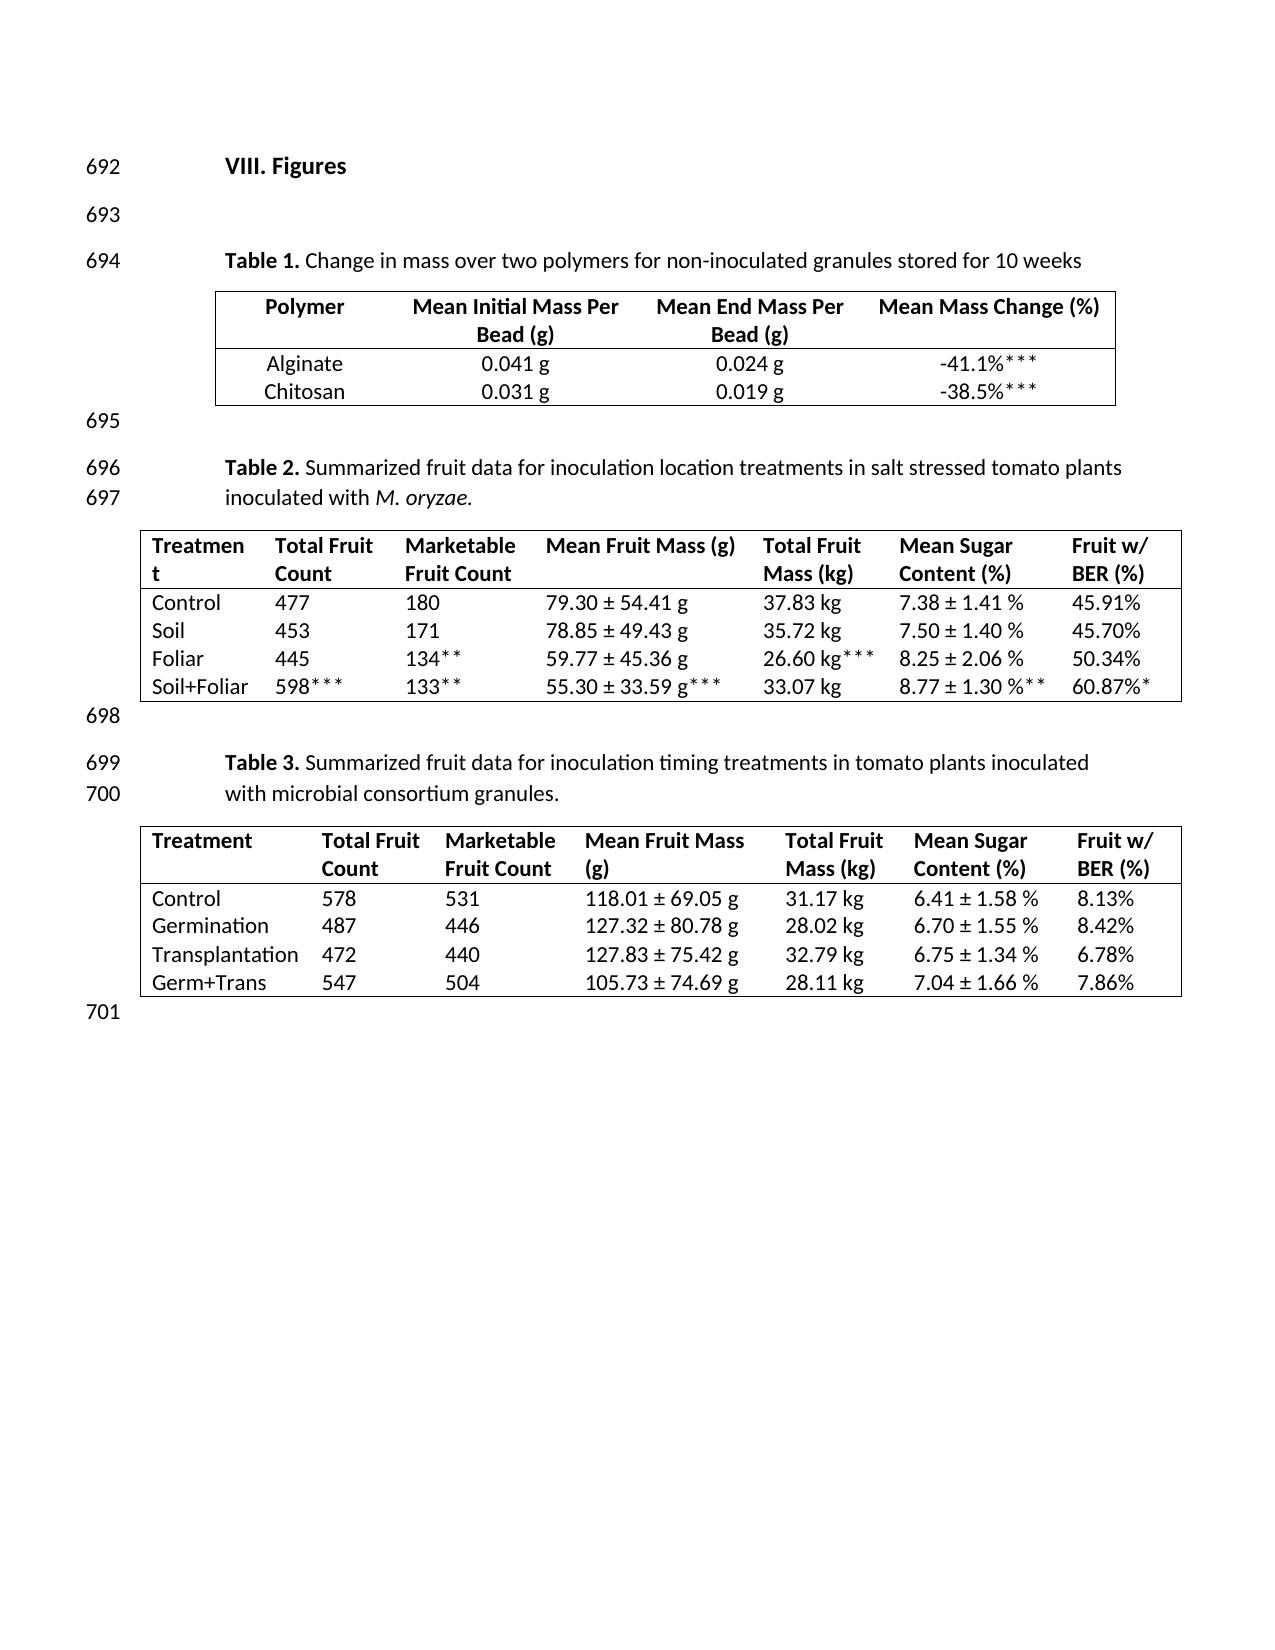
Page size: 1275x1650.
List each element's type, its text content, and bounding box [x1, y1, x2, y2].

table_cell 60.87%* [1061, 673, 1181, 701]
text Table 3. Summarized fruit data for inoculation timing treatments in tomato plants inoculated with microbial consortium granules. [225, 748, 1125, 807]
table_cell 440 [434, 940, 573, 968]
table_cell 7.04 ± 1.66 % [903, 968, 1066, 996]
table_header Total Fruit Count [310, 827, 434, 883]
table_cell 0.031 g [394, 377, 637, 405]
table_cell Chitosan [216, 377, 394, 405]
table_cell 37.83 kg [752, 589, 888, 616]
table_cell 7.86% [1066, 968, 1181, 996]
table_header Total Fruit Mass (kg) [752, 531, 888, 587]
table_cell 7.50 ± 1.40 % [888, 616, 1061, 644]
table_header Mean Fruit Mass (g) [573, 827, 774, 883]
table_cell 133** [394, 673, 534, 701]
table_cell 472 [310, 940, 434, 968]
table_header Treatment [141, 531, 264, 587]
table_cell 35.72 kg [752, 616, 888, 644]
text Table 2. Summarized fruit data for inoculation location treatments in salt stressed tomato plants inoculated with M. oryzae. [225, 453, 1125, 511]
table_header Mean Sugar Content (%) [888, 531, 1061, 587]
table_header Total Fruit Count [264, 531, 394, 587]
table_cell 105.73 ± 74.69 g [573, 968, 774, 996]
table_header Fruit w/ BER (%) [1066, 827, 1181, 883]
table_cell 171 [394, 616, 534, 644]
table_cell 0.024 g [637, 349, 862, 377]
table_header Total Fruit Mass (kg) [774, 827, 902, 883]
table_cell 26.60 kg*** [752, 645, 888, 672]
table_cell 445 [264, 645, 394, 672]
table_cell 531 [434, 884, 573, 912]
table_cell 45.70% [1061, 616, 1181, 644]
table_cell 578 [310, 884, 434, 912]
table_cell 6.41 ± 1.58 % [903, 884, 1066, 912]
table_cell 6.78% [1066, 940, 1181, 968]
table_cell 7.38 ± 1.41 % [888, 589, 1061, 616]
table_header Marketable Fruit Count [394, 531, 534, 587]
table_cell 8.77 ± 1.30 %** [888, 673, 1061, 701]
table_cell 134** [394, 645, 534, 672]
table_cell 446 [434, 912, 573, 940]
table_cell 0.019 g [637, 377, 862, 405]
table_cell 50.34% [1061, 645, 1181, 672]
table_cell Foliar [141, 645, 264, 672]
table_cell 28.02 kg [774, 912, 902, 940]
table_header Mean Fruit Mass (g) [534, 531, 752, 587]
table_cell 0.041 g [394, 349, 637, 377]
table_cell 55.30 ± 33.59 g*** [534, 673, 752, 701]
table_cell 547 [310, 968, 434, 996]
table_cell 598*** [264, 673, 394, 701]
table_cell Control [141, 884, 310, 912]
table_header Mean End Mass Per Bead (g) [637, 292, 862, 348]
table_cell 453 [264, 616, 394, 644]
table_cell 6.70 ± 1.55 % [903, 912, 1066, 940]
table_cell 32.79 kg [774, 940, 902, 968]
table_cell Soil+Foliar [141, 673, 264, 701]
table_cell 8.13% [1066, 884, 1181, 912]
text VIII. Figures [150, 150, 1125, 181]
table_header Treatment [141, 827, 310, 883]
table_cell Transplantation [141, 940, 310, 968]
table_header Mean Mass Change (%) [863, 292, 1115, 348]
table_cell 28.11 kg [774, 968, 902, 996]
table_cell 8.42% [1066, 912, 1181, 940]
table_cell 33.07 kg [752, 673, 888, 701]
table_cell 504 [434, 968, 573, 996]
table_cell 31.17 kg [774, 884, 902, 912]
text Table 1. Change in mass over two polymers for non-inoculated granules stored for 10 weeks [150, 246, 1125, 274]
table_cell Germination [141, 912, 310, 940]
table_cell 59.77 ± 45.36 g [534, 645, 752, 672]
table_cell 6.75 ± 1.34 % [903, 940, 1066, 968]
table_header Mean Sugar Content (%) [903, 827, 1066, 883]
table_cell 8.25 ± 2.06 % [888, 645, 1061, 672]
table_cell 487 [310, 912, 434, 940]
table_cell Alginate [216, 349, 394, 377]
table_cell 78.85 ± 49.43 g [534, 616, 752, 644]
table_cell 118.01 ± 69.05 g [573, 884, 774, 912]
table_header Fruit w/ BER (%) [1061, 531, 1181, 587]
table_cell 180 [394, 589, 534, 616]
table_cell 127.83 ± 75.42 g [573, 940, 774, 968]
table_header Marketable Fruit Count [434, 827, 573, 883]
table_cell 477 [264, 589, 394, 616]
table_cell Soil [141, 616, 264, 644]
table_cell Germ+Trans [141, 968, 310, 996]
table_cell Control [141, 589, 264, 616]
table_header Polymer [216, 292, 394, 348]
table_header Mean Initial Mass Per Bead (g) [394, 292, 637, 348]
table_cell -38.5%*** [863, 377, 1115, 405]
table_cell 127.32 ± 80.78 g [573, 912, 774, 940]
table_cell 79.30 ± 54.41 g [534, 589, 752, 616]
table_cell 45.91% [1061, 589, 1181, 616]
table_cell -41.1%*** [863, 349, 1115, 377]
